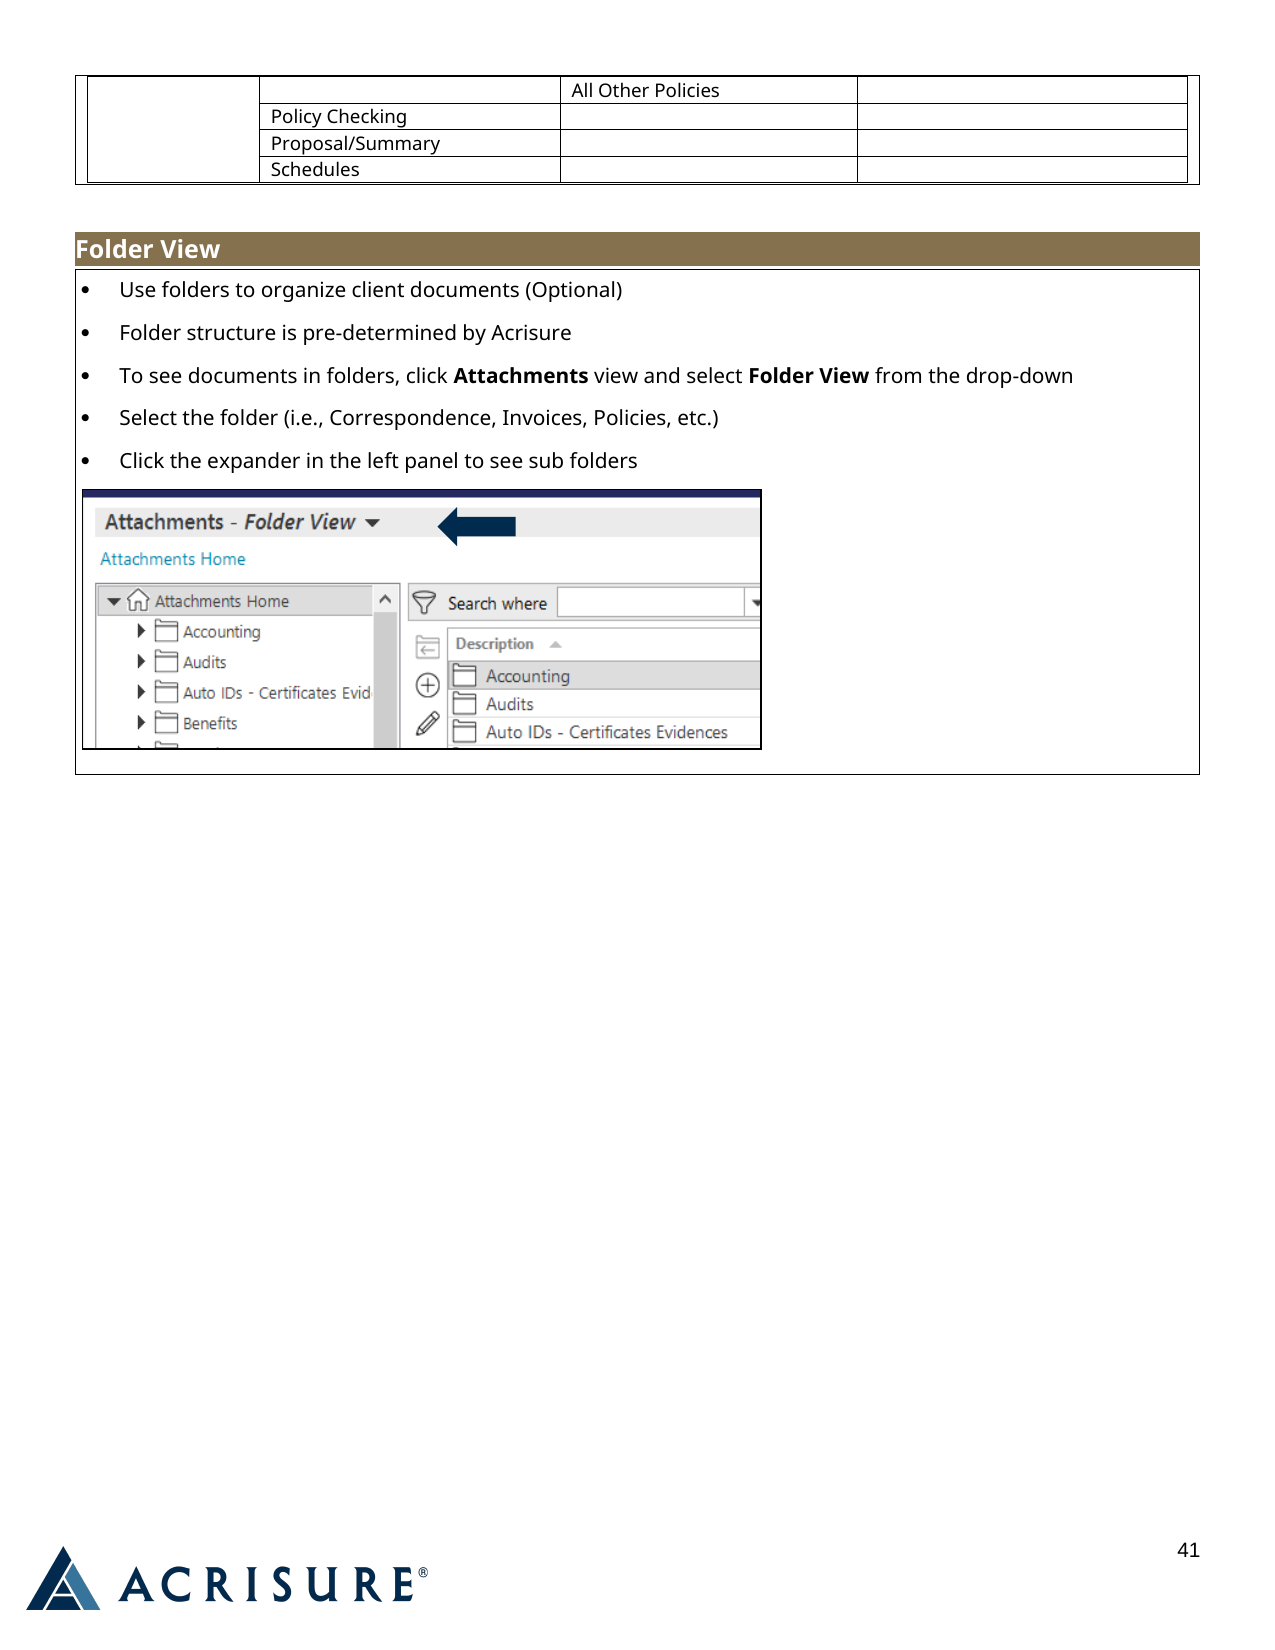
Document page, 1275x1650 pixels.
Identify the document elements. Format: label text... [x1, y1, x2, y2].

table_header [561, 104, 857, 129]
table_header [858, 130, 1187, 156]
table_header [858, 104, 1187, 129]
picture [26, 1546, 428, 1610]
table_header [88, 77, 259, 182]
table_header [76, 76, 87, 183]
table_header [561, 130, 857, 156]
table_header [1188, 76, 1199, 183]
table_header [858, 157, 1187, 182]
table_header [260, 77, 560, 103]
subtitle Folder View [75, 232, 1200, 266]
table_header Use folders to organize client documents (Optional) Folder structure is pre-determined by Acrisure To see documents in folders, click Attachments view and select Folder View from the drop-down Select the folder (i.e., Correspondence, Invoices, Policies, etc.) Click the expander in the left panel to see sub folders [76, 270, 1199, 774]
table_header [260, 130, 560, 156]
table_header [260, 157, 560, 182]
table_header [561, 77, 857, 103]
table_header [260, 104, 560, 129]
table_header [858, 77, 1187, 103]
picture [83, 490, 760, 748]
table_header [561, 157, 857, 182]
